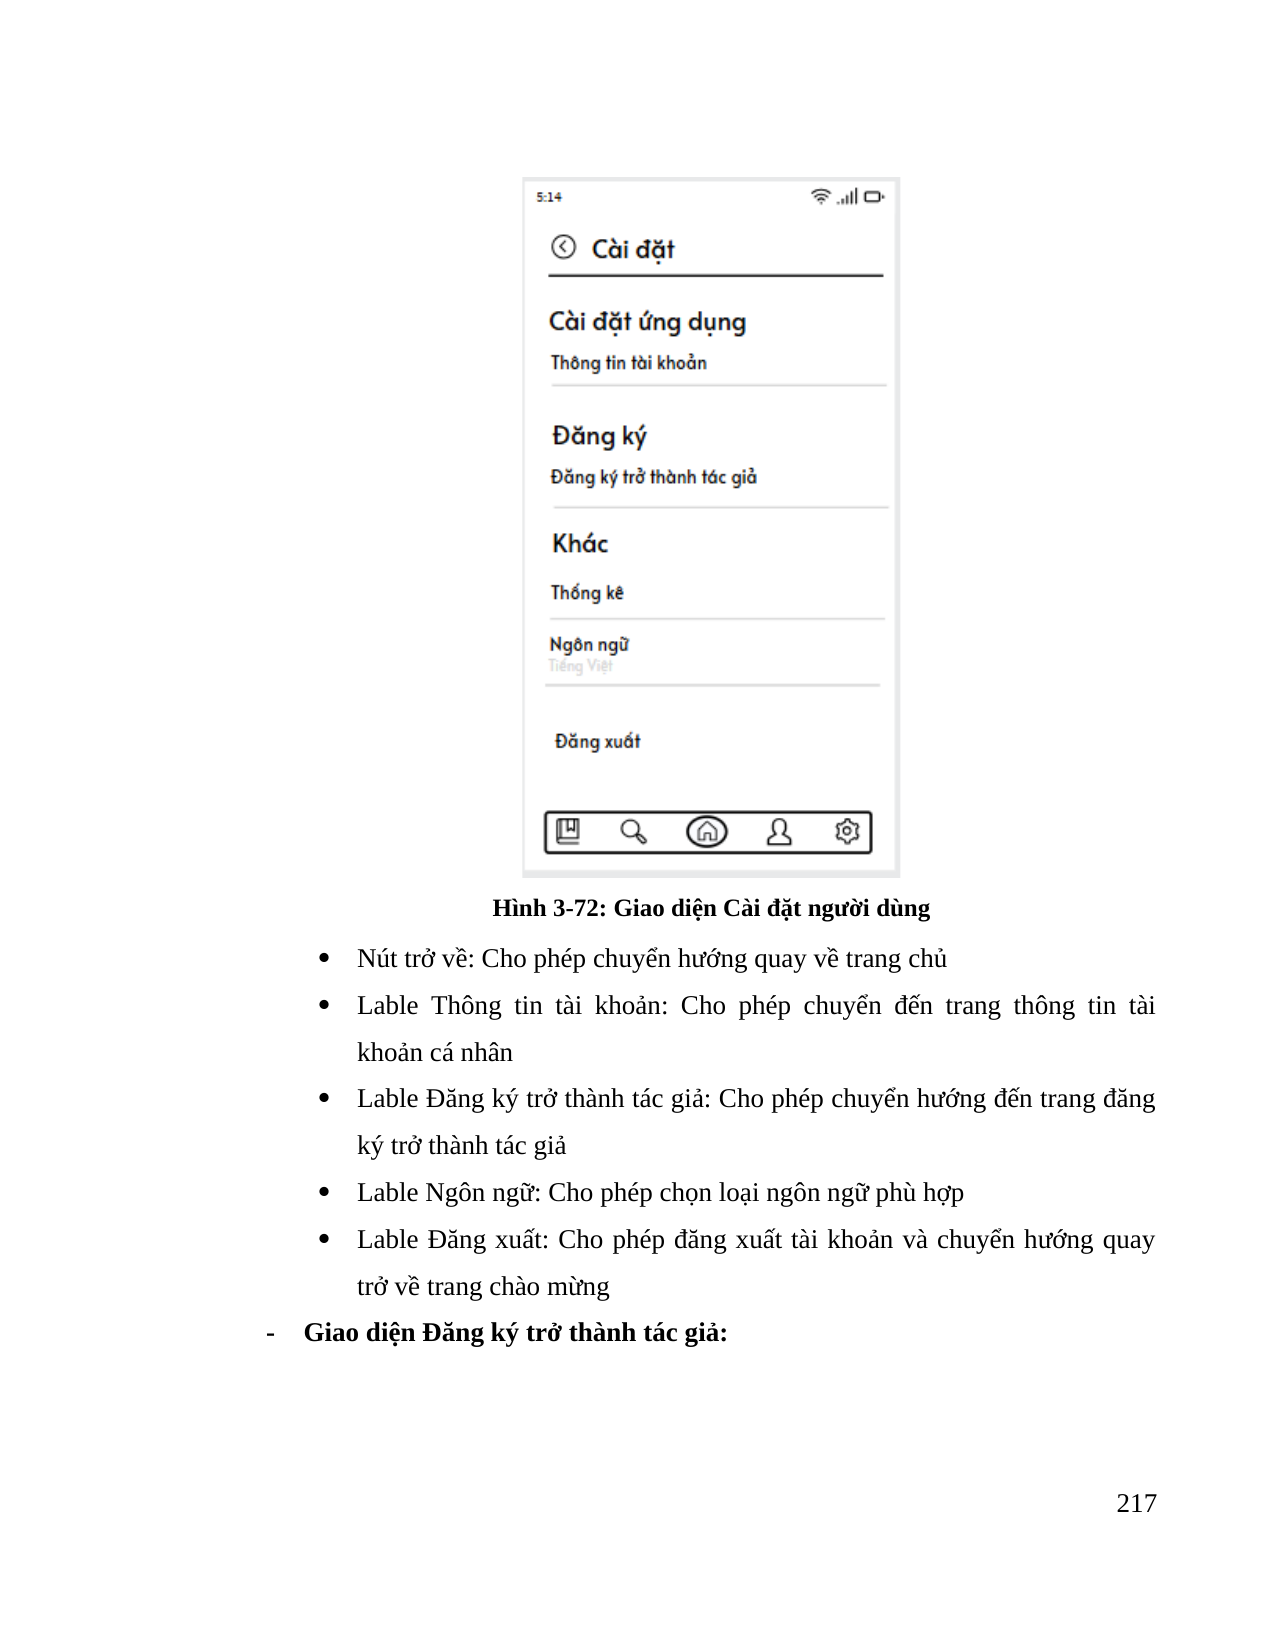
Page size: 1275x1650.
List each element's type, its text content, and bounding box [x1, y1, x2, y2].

list Lable Đăng ký trở thành tác giả: Cho phép chuyển hướng đến trang đăng ký trở thành tác giả [319, 1083, 1157, 1161]
list Lable Thông tin tài khoản: Cho phép chuyển đến trang thông tin tài khoản cá nhân [319, 989, 1157, 1067]
list Lable Đăng xuất: Cho phép đăng xuất tài khoản và chuyển hướng quay trở về trang chào mừng [319, 1223, 1157, 1301]
list Giao diện Đăng ký trở thành tác giả: [266, 1316, 1157, 1347]
list Nút trở về: Cho phép chuyển hướng quay về trang chủ [319, 942, 1157, 973]
picture [522, 177, 901, 878]
list Lable Ngôn ngữ: Cho phép chọn loại ngôn ngữ phù hợp [319, 1176, 1157, 1207]
